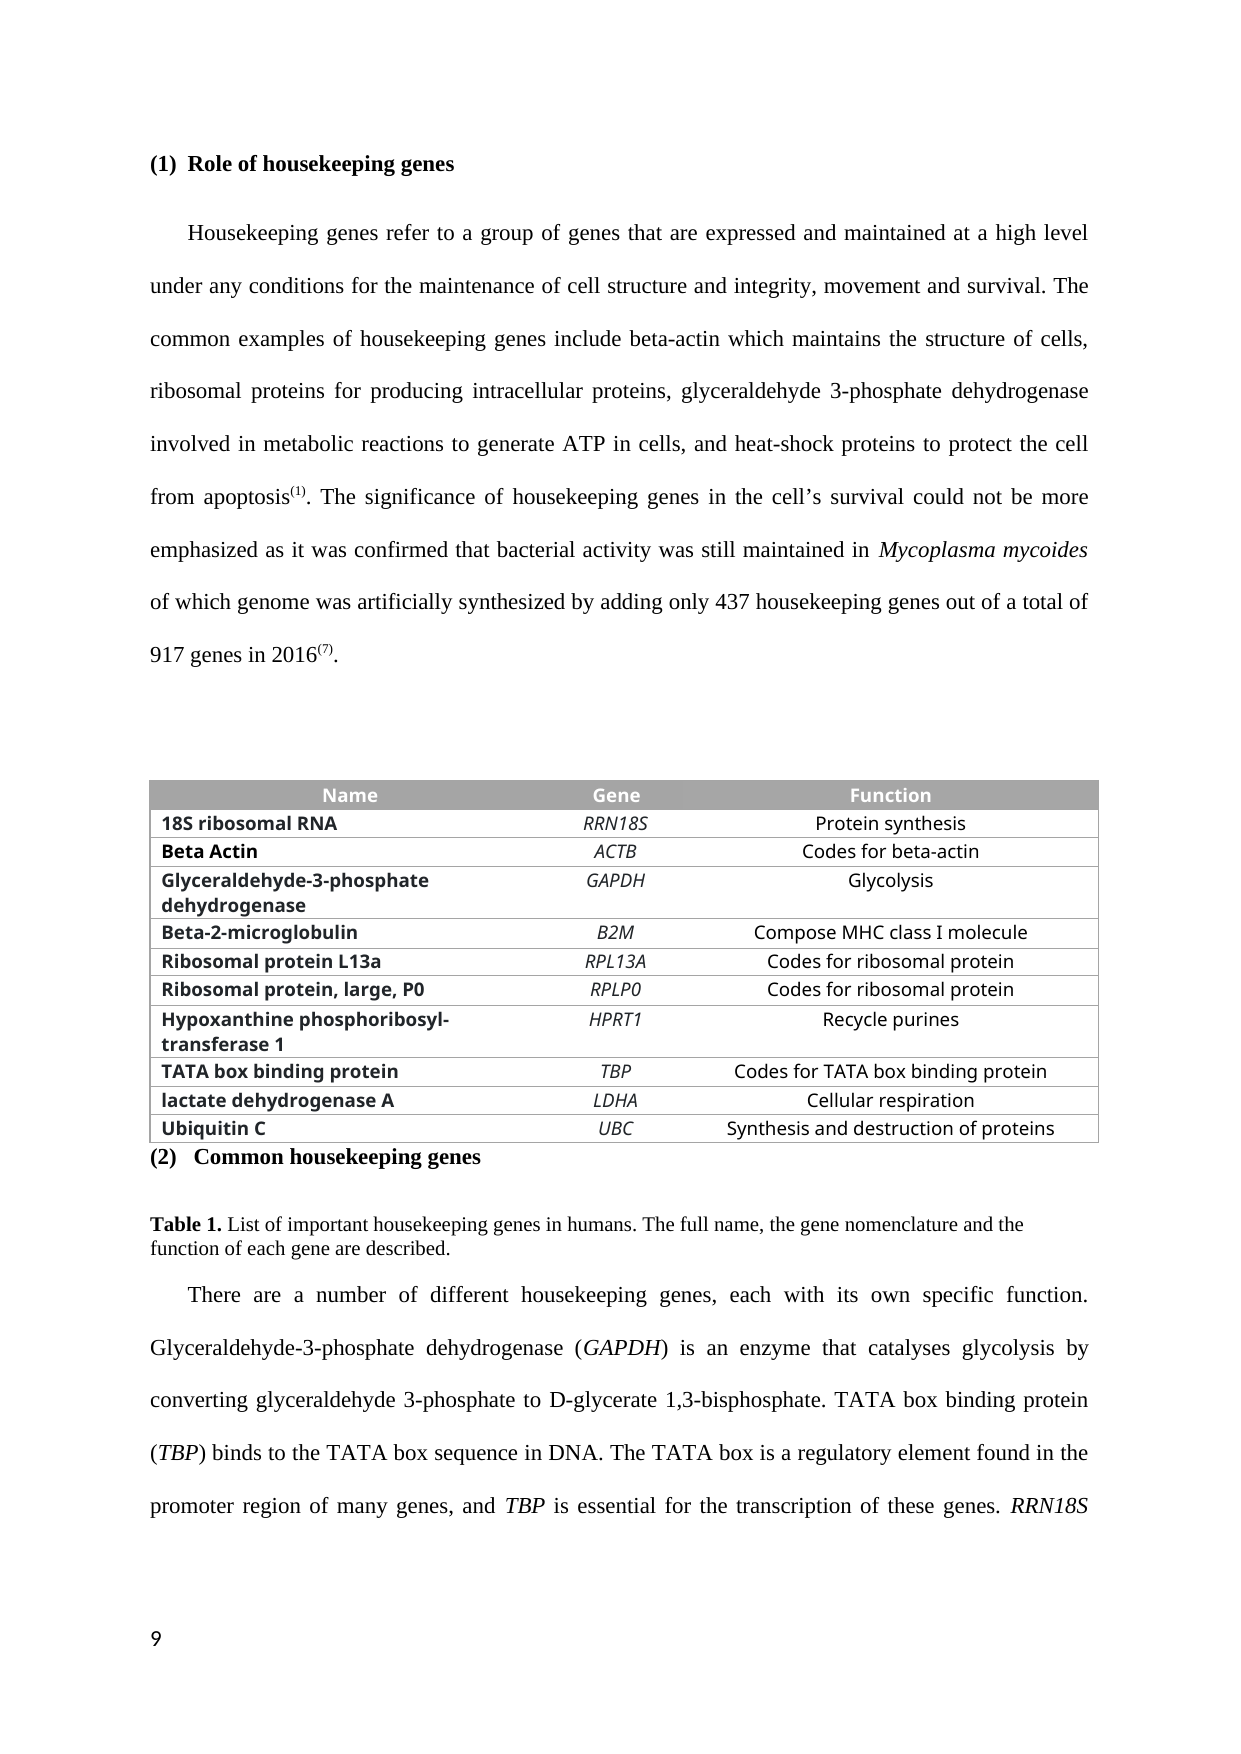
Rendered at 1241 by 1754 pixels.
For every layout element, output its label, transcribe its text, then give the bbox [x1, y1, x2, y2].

table_cell RPLP0 [550, 976, 683, 1005]
table_cell Glyceraldehyde-3-phosphate dehydrogenase [151, 867, 550, 918]
table_cell Codes for ribosomal protein [683, 976, 1098, 1005]
table_cell Hypoxanthine phosphoribosyl-transferase 1 [151, 1006, 550, 1057]
table_cell Glycolysis [683, 867, 1098, 918]
table_cell Codes for beta-actin [683, 838, 1098, 866]
table_cell TATA box binding protein [151, 1058, 550, 1086]
table_cell Ubiquitin C [151, 1115, 550, 1142]
table_header Gene [550, 781, 683, 809]
table_cell RRN18S [550, 810, 683, 837]
table_cell Codes for ribosomal protein [683, 949, 1098, 975]
table_cell Protein synthesis [683, 810, 1098, 837]
table_cell Beta-2-microglobulin [151, 919, 550, 948]
table_cell Recycle purines [683, 1006, 1098, 1057]
table_cell Ribosomal protein L13a [151, 949, 550, 975]
table_cell ACTB [550, 838, 683, 866]
table_cell TBP [550, 1058, 683, 1086]
table_cell UBC [550, 1115, 683, 1142]
table_cell B2M [550, 919, 683, 948]
table_cell HPRT1 [550, 1006, 683, 1057]
table_cell Compose MHC class I molecule [683, 919, 1098, 948]
table_cell Ribosomal protein, large, P0 [151, 976, 550, 1005]
table_cell LDHA [550, 1087, 683, 1114]
subtitle Common housekeeping genes [150, 1143, 1090, 1169]
table_cell RPL13A [550, 949, 683, 975]
subtitle Role of housekeeping genes [150, 150, 1090, 176]
table_cell Beta Actin [151, 838, 550, 866]
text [150, 1281, 1090, 1518]
table_cell 18S ribosomal RNA [151, 810, 550, 837]
table_cell lactate dehydrogenase A [151, 1087, 550, 1114]
table_header Function [683, 781, 1098, 809]
text Housekeeping genes refer to a group of genes that are expressed and maintained at a high level under any conditions for the maintenance of cell structure and integrity, movement and survival. The common examples of housekeeping genes include beta-actin which maintains the structure of cells, ribosomal proteins for producing intracellular proteins, glyceraldehyde 3-phosphate dehydrogenase involved in metabolic reactions to generate ATP in cells, and heat-shock proteins to protect the cell from apoptosis(1). The significance of housekeeping genes in the cell’s survival could not be more emphasized as it was confirmed that bacterial activity was still maintained in Mycoplasma mycoides of which genome was artificially synthesized by adding only 437 housekeeping genes out of a total of 917 genes in 2016(7). [150, 219, 1090, 667]
table_cell Codes for TATA box binding protein [683, 1058, 1098, 1086]
table_cell Cellular respiration [683, 1087, 1098, 1114]
table_cell GAPDH [550, 867, 683, 918]
table_header Name [151, 781, 550, 809]
table_cell Synthesis and destruction of proteins [683, 1115, 1098, 1142]
text Table 1. List of important housekeeping genes in humans. The full name, the gene nomenclature and the function of each gene are described. [150, 1212, 1090, 1260]
